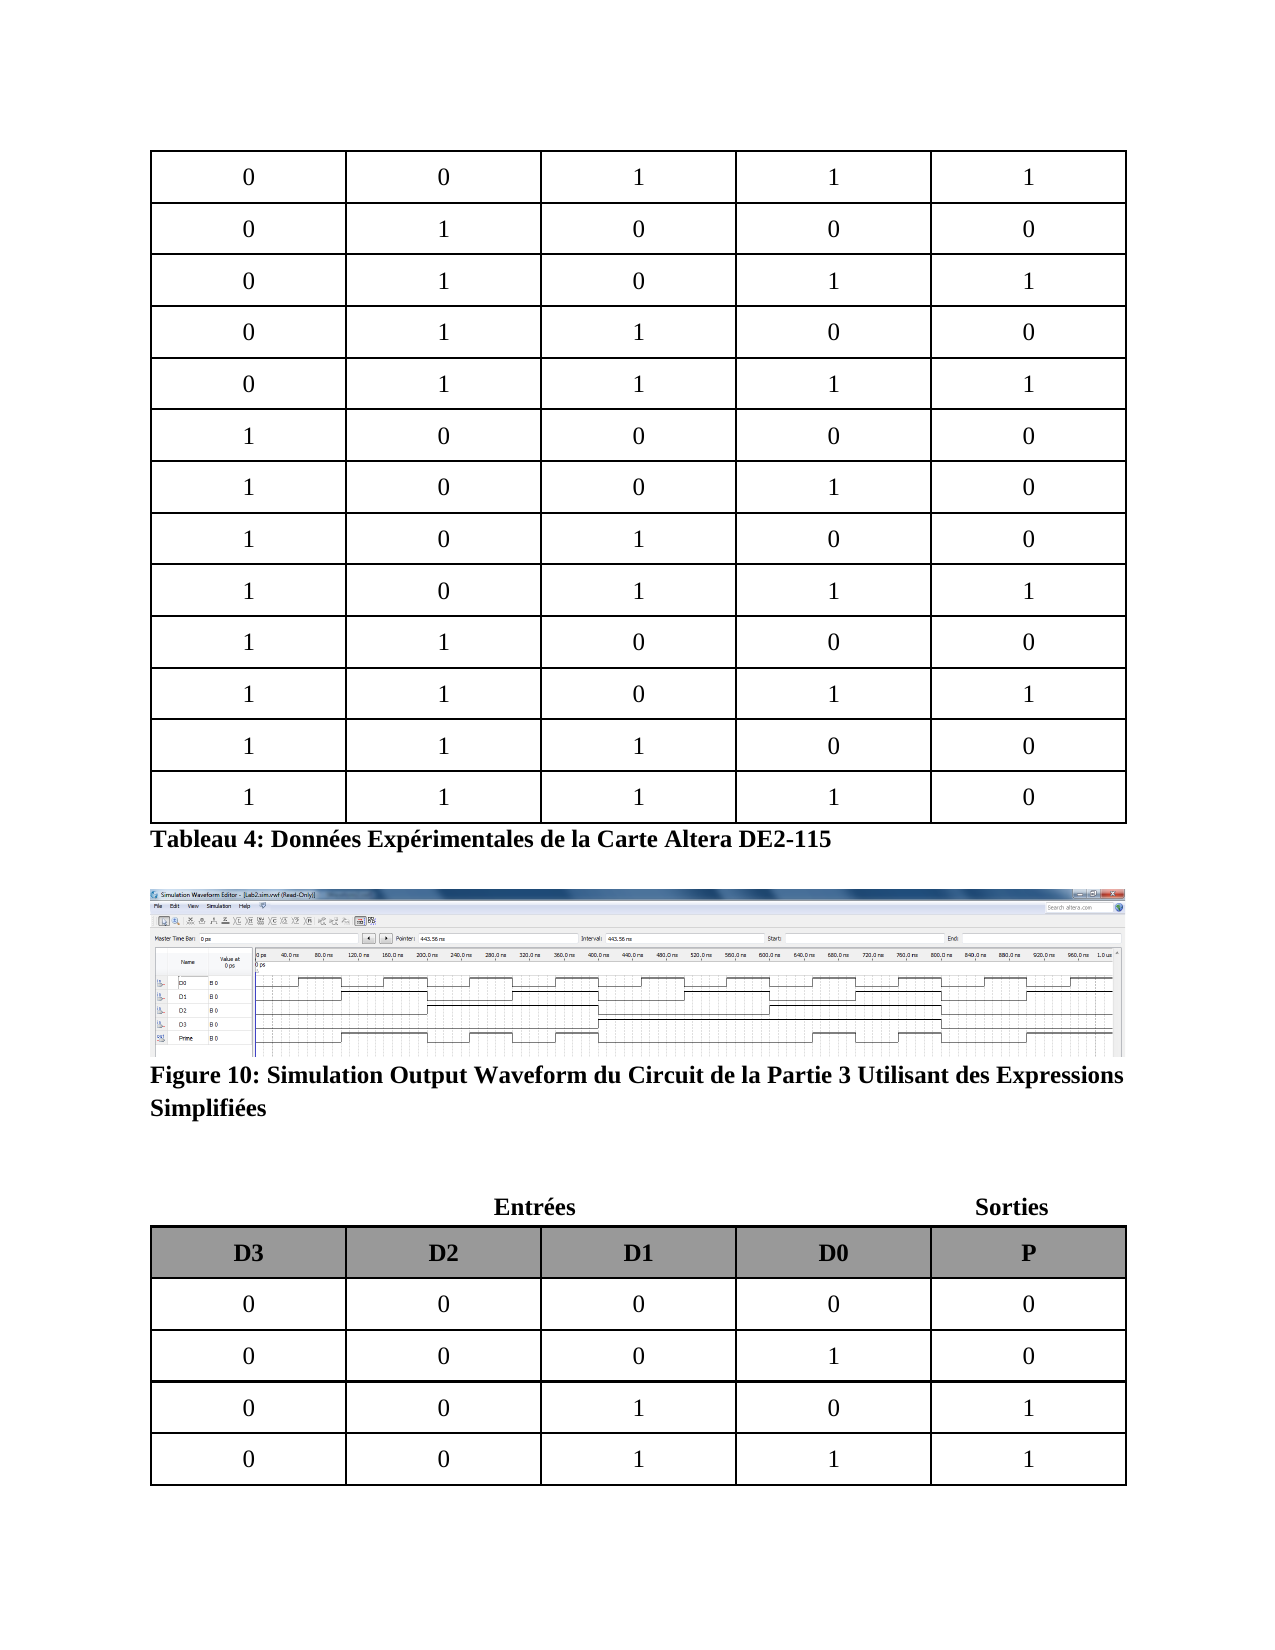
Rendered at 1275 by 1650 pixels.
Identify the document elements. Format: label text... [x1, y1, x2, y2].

table_cell 1 [737, 1434, 930, 1484]
table_cell 1 [152, 565, 345, 615]
table_cell 1 [737, 1331, 930, 1380]
table_cell 1 [152, 617, 345, 667]
table_header D0 [737, 1228, 930, 1277]
text Tableau 4: Données Expérimentales de la Carte Altera DE2-115 [150, 824, 1125, 852]
table_cell 0 [152, 1279, 345, 1329]
table_cell 1 [737, 152, 930, 202]
table_cell 0 [737, 617, 930, 667]
table_cell 1 [347, 720, 540, 770]
table_cell 1 [152, 720, 345, 770]
table_cell 0 [737, 720, 930, 770]
table_cell 1 [737, 772, 930, 822]
table_cell 0 [932, 204, 1125, 253]
table_cell 1 [542, 514, 735, 563]
table_cell 1 [932, 152, 1125, 202]
table_cell 1 [737, 669, 930, 718]
table_cell 1 [737, 255, 930, 305]
table_cell 1 [347, 617, 540, 667]
table_cell 1 [932, 565, 1125, 615]
table_cell 0 [347, 1383, 540, 1432]
table_cell 1 [932, 1383, 1125, 1432]
table_cell 1 [542, 359, 735, 408]
table_cell 1 [347, 307, 540, 357]
table_cell 1 [542, 772, 735, 822]
table_header P [932, 1228, 1125, 1277]
table_cell 0 [932, 514, 1125, 563]
table_cell 0 [932, 1331, 1125, 1380]
table_cell 1 [542, 152, 735, 202]
table_cell 0 [347, 410, 540, 460]
table_cell 0 [347, 152, 540, 202]
table_cell 0 [542, 617, 735, 667]
table_cell 0 [347, 514, 540, 563]
picture [150, 889, 1125, 1057]
table_cell 0 [542, 204, 735, 253]
table_cell 1 [347, 204, 540, 253]
table_cell 1 [347, 669, 540, 718]
table_cell 0 [542, 1331, 735, 1380]
table_cell 0 [347, 462, 540, 512]
table_cell 0 [152, 204, 345, 253]
table_cell 0 [737, 514, 930, 563]
table_cell 0 [932, 1279, 1125, 1329]
table_cell 1 [347, 359, 540, 408]
table_cell 0 [737, 307, 930, 357]
table_cell 0 [542, 462, 735, 512]
table_cell 0 [152, 359, 345, 408]
table_cell 0 [932, 617, 1125, 667]
table_cell 1 [932, 1434, 1125, 1484]
text Figure 10: Simulation Output Waveform du Circuit de la Partie 3 Utilisant des Expressions Simplifiées [150, 1060, 1125, 1122]
table_cell 1 [542, 1383, 735, 1432]
table_cell 0 [737, 1279, 930, 1329]
table_cell 1 [737, 359, 930, 408]
table_cell 1 [932, 669, 1125, 718]
table_cell 1 [152, 410, 345, 460]
table_cell 0 [347, 565, 540, 615]
table_header D3 [152, 1228, 345, 1277]
table_cell 0 [152, 255, 345, 305]
table_cell 0 [542, 410, 735, 460]
table_cell 1 [152, 772, 345, 822]
table_cell 1 [152, 669, 345, 718]
table_cell 0 [152, 1434, 345, 1484]
table_cell 0 [347, 1279, 540, 1329]
table_cell 1 [152, 514, 345, 563]
table_cell 1 [347, 255, 540, 305]
text Entrées Sorties [150, 1192, 1125, 1221]
table_cell 1 [737, 462, 930, 512]
table_cell 0 [542, 255, 735, 305]
table_cell 0 [737, 204, 930, 253]
table_cell 1 [542, 1434, 735, 1484]
table_header D1 [542, 1228, 735, 1277]
table_cell 0 [152, 1383, 345, 1432]
table_cell 0 [542, 669, 735, 718]
table_cell 0 [152, 307, 345, 357]
table_cell 0 [347, 1434, 540, 1484]
table_cell 0 [932, 462, 1125, 512]
table_cell 1 [152, 462, 345, 512]
table_cell 0 [932, 307, 1125, 357]
table_cell 0 [932, 410, 1125, 460]
table_cell 1 [542, 720, 735, 770]
table_cell 1 [347, 772, 540, 822]
table_cell 0 [737, 410, 930, 460]
table_cell 0 [152, 152, 345, 202]
table_cell 0 [737, 1383, 930, 1432]
table_cell 0 [347, 1331, 540, 1380]
table_cell 0 [542, 1279, 735, 1329]
table_cell 1 [932, 255, 1125, 305]
table_cell 1 [542, 565, 735, 615]
table_cell 1 [932, 359, 1125, 408]
table_cell 0 [152, 1331, 345, 1380]
table_header D2 [347, 1228, 540, 1277]
table_cell 0 [932, 772, 1125, 822]
table_cell 1 [542, 307, 735, 357]
table_cell 0 [932, 720, 1125, 770]
table_cell 1 [737, 565, 930, 615]
